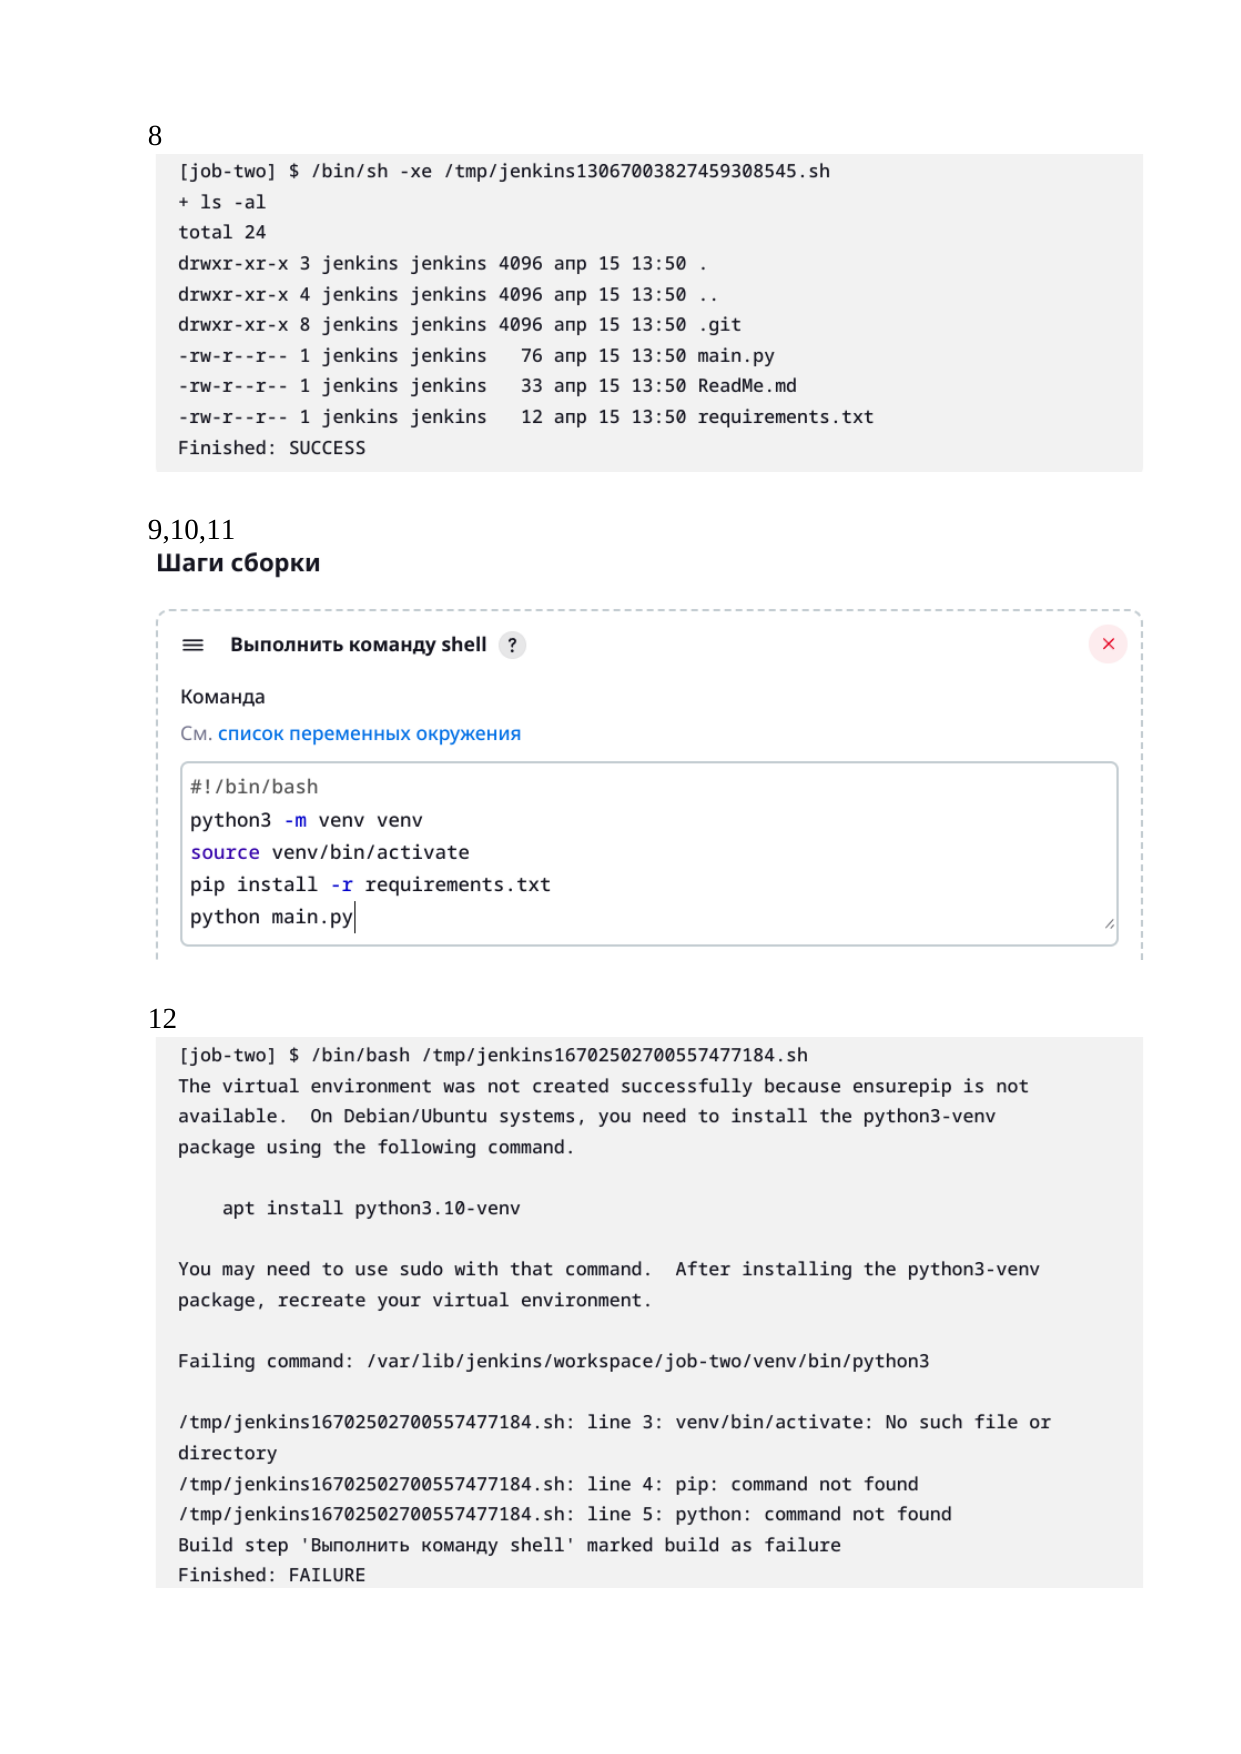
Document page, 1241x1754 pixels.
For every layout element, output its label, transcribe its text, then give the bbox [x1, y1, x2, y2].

picture [147, 154, 1152, 472]
list 12 [148, 1001, 1152, 1035]
picture [147, 548, 1152, 960]
picture [147, 1037, 1152, 1588]
list 9,10,11 [148, 512, 1152, 546]
list 8 [148, 118, 1152, 152]
